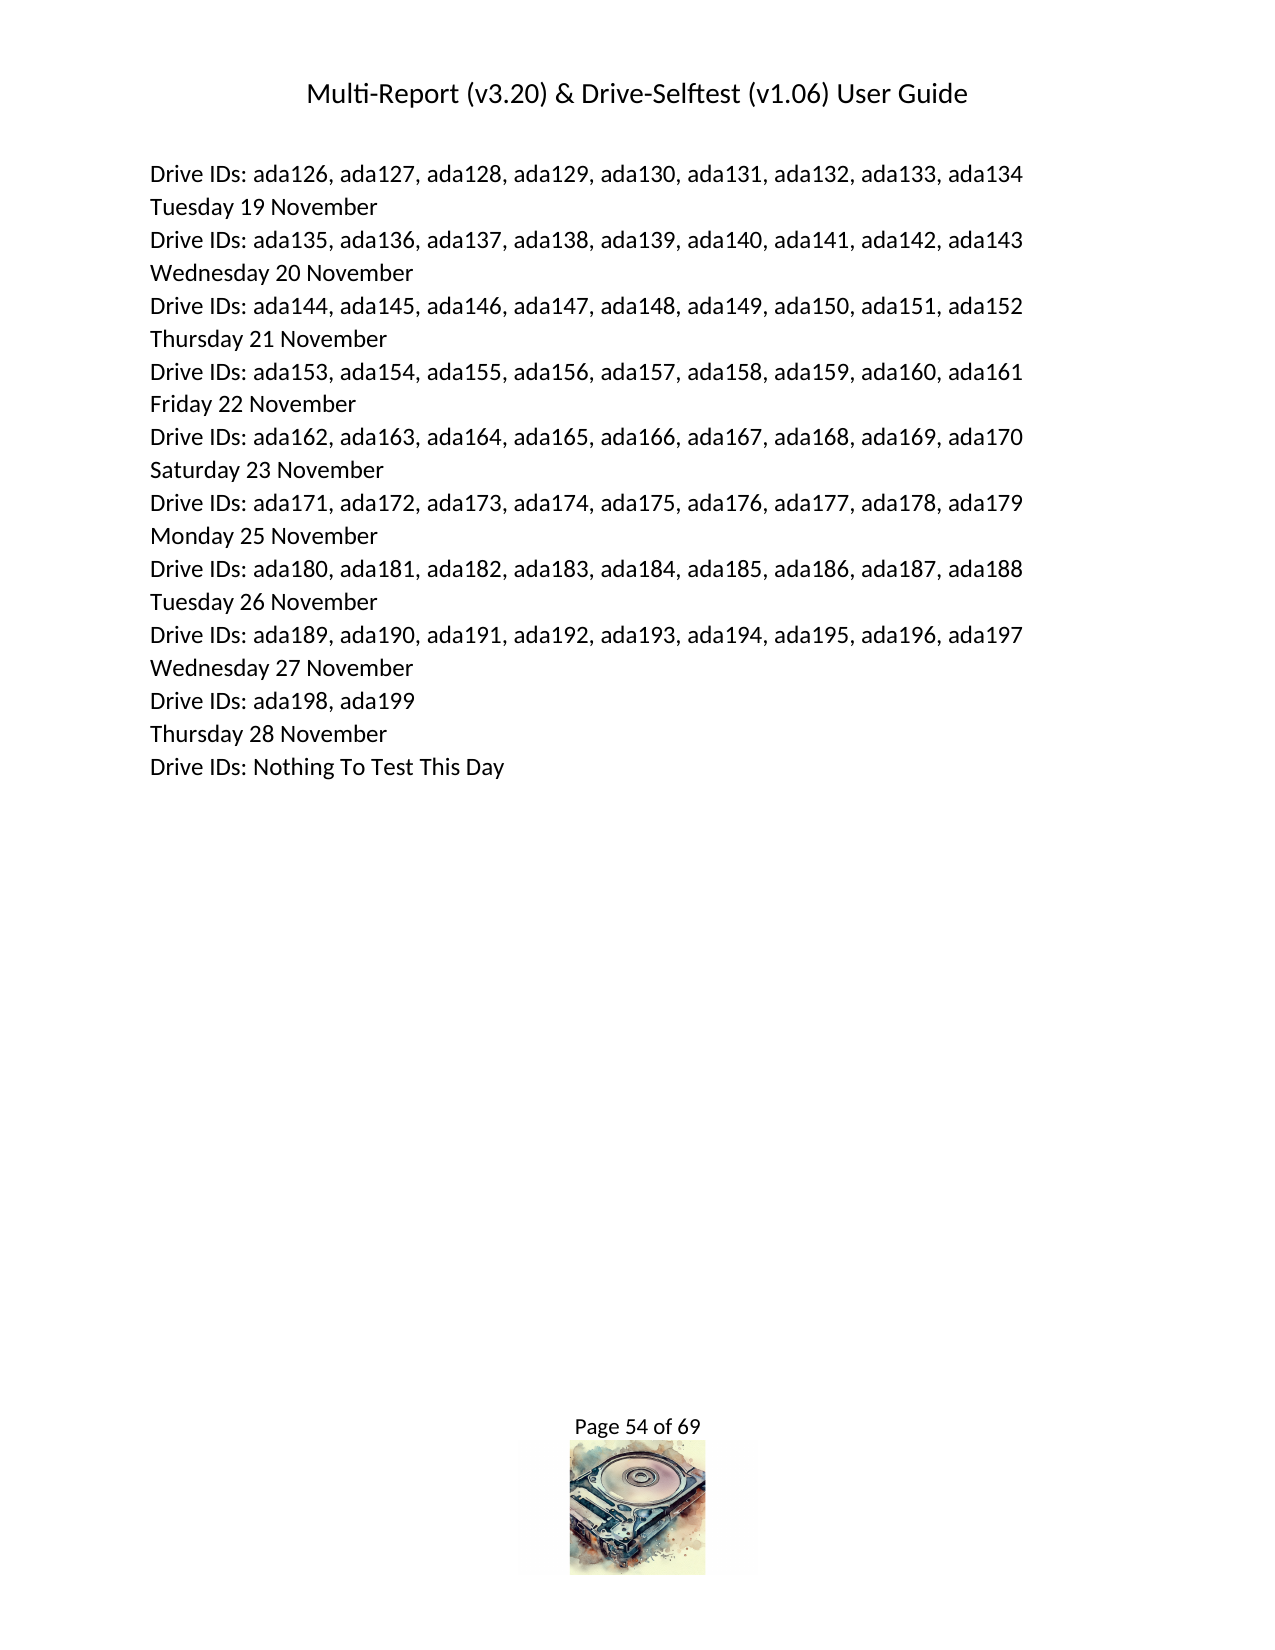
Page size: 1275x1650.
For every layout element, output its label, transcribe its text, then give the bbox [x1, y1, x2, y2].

text Thursday 28 November [150, 718, 1125, 748]
text Drive IDs: ada153, ada154, ada155, ada156, ada157, ada158, ada159, ada160, ada161 [150, 356, 1125, 386]
text Wednesday 27 November [150, 652, 1125, 682]
text Monday 25 November [150, 520, 1125, 551]
text Thursday 21 November [150, 323, 1125, 353]
text Drive IDs: ada144, ada145, ada146, ada147, ada148, ada149, ada150, ada151, ada152 [150, 290, 1125, 320]
text Tuesday 26 November [150, 586, 1125, 617]
text Drive IDs: ada135, ada136, ada137, ada138, ada139, ada140, ada141, ada142, ada143 [150, 224, 1125, 254]
text Drive IDs: ada126, ada127, ada128, ada129, ada130, ada131, ada132, ada133, ada134 [150, 158, 1125, 189]
text Saturday 23 November [150, 454, 1125, 485]
text Drive IDs: ada189, ada190, ada191, ada192, ada193, ada194, ada195, ada196, ada197 [150, 619, 1125, 649]
text Drive IDs: ada162, ada163, ada164, ada165, ada166, ada167, ada168, ada169, ada170 [150, 421, 1125, 452]
text Wednesday 20 November [150, 257, 1125, 287]
text Friday 22 November [150, 388, 1125, 419]
text Drive IDs: ada171, ada172, ada173, ada174, ada175, ada176, ada177, ada178, ada179 [150, 487, 1125, 518]
text Tuesday 19 November [150, 191, 1125, 222]
picture [517, 1440, 758, 1575]
text Drive IDs: ada180, ada181, ada182, ada183, ada184, ada185, ada186, ada187, ada188 [150, 553, 1125, 584]
text Drive IDs: Nothing To Test This Day [150, 751, 1125, 781]
text Drive IDs: ada198, ada199 [150, 685, 1125, 715]
